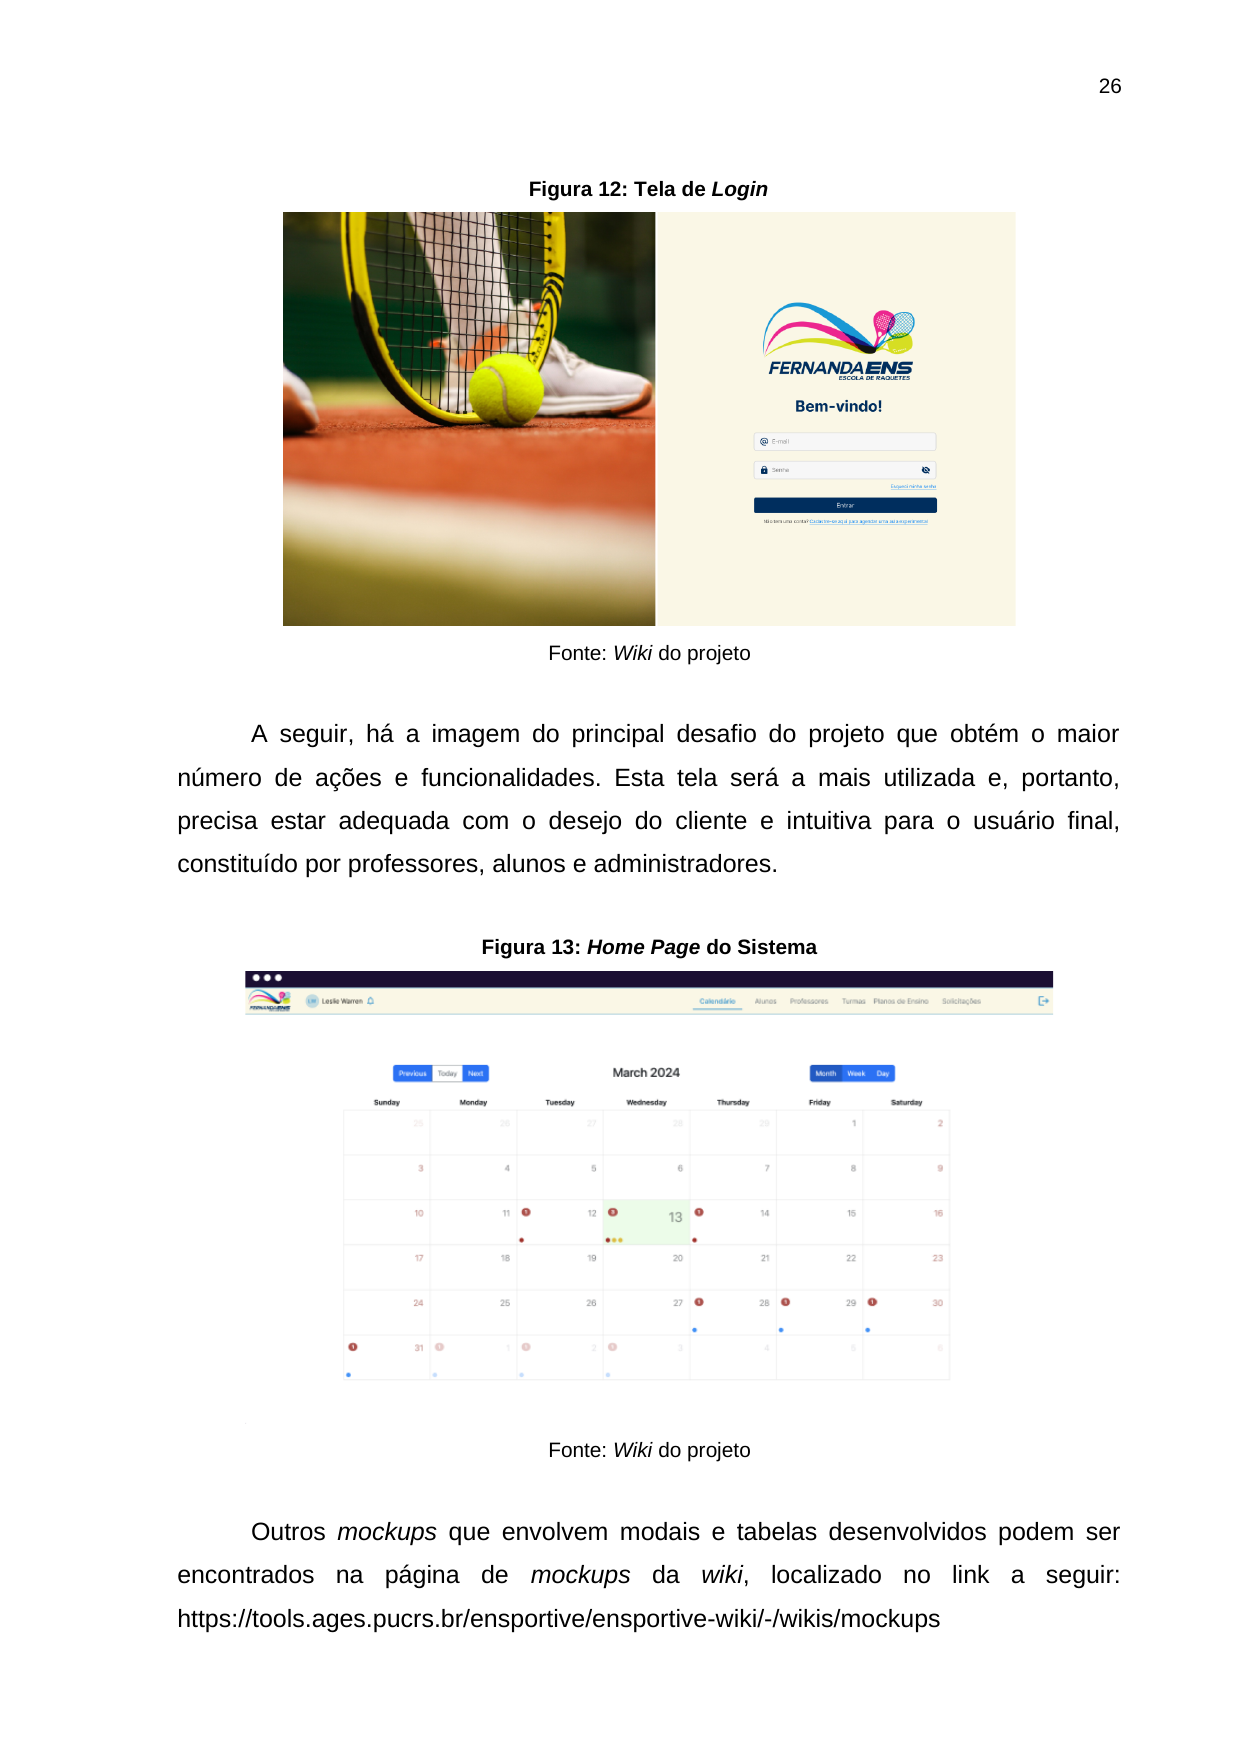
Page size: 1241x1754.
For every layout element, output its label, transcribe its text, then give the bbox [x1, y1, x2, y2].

text Outros mockups que envolvem modais e tabelas desenvolvidos podem ser encontrados na página de mockups da wiki, localizado no link a seguir: https://tools.ages.pucrs.br/ensportive/ensportive-wiki/-/wikis/mockups [177, 1517, 1122, 1632]
text Fonte: Wiki do projeto [177, 1438, 1122, 1462]
text Figura 13: Home Page do Sistema [177, 935, 1122, 959]
text Fonte: Wiki do projeto [177, 640, 1122, 664]
picture [245, 971, 1054, 1424]
picture [283, 212, 1016, 626]
text Figura 12: Tela de Login [177, 177, 1122, 201]
text A seguir, há a imagem do principal desafio do projeto que obtém o maior número de ações e funcionalidades. Esta tela será a mais utilizada e, portanto, precisa estar adequada com o desejo do cliente e intuitiva para o usuário final, constituído por professores, alunos e administradores. [177, 719, 1122, 877]
